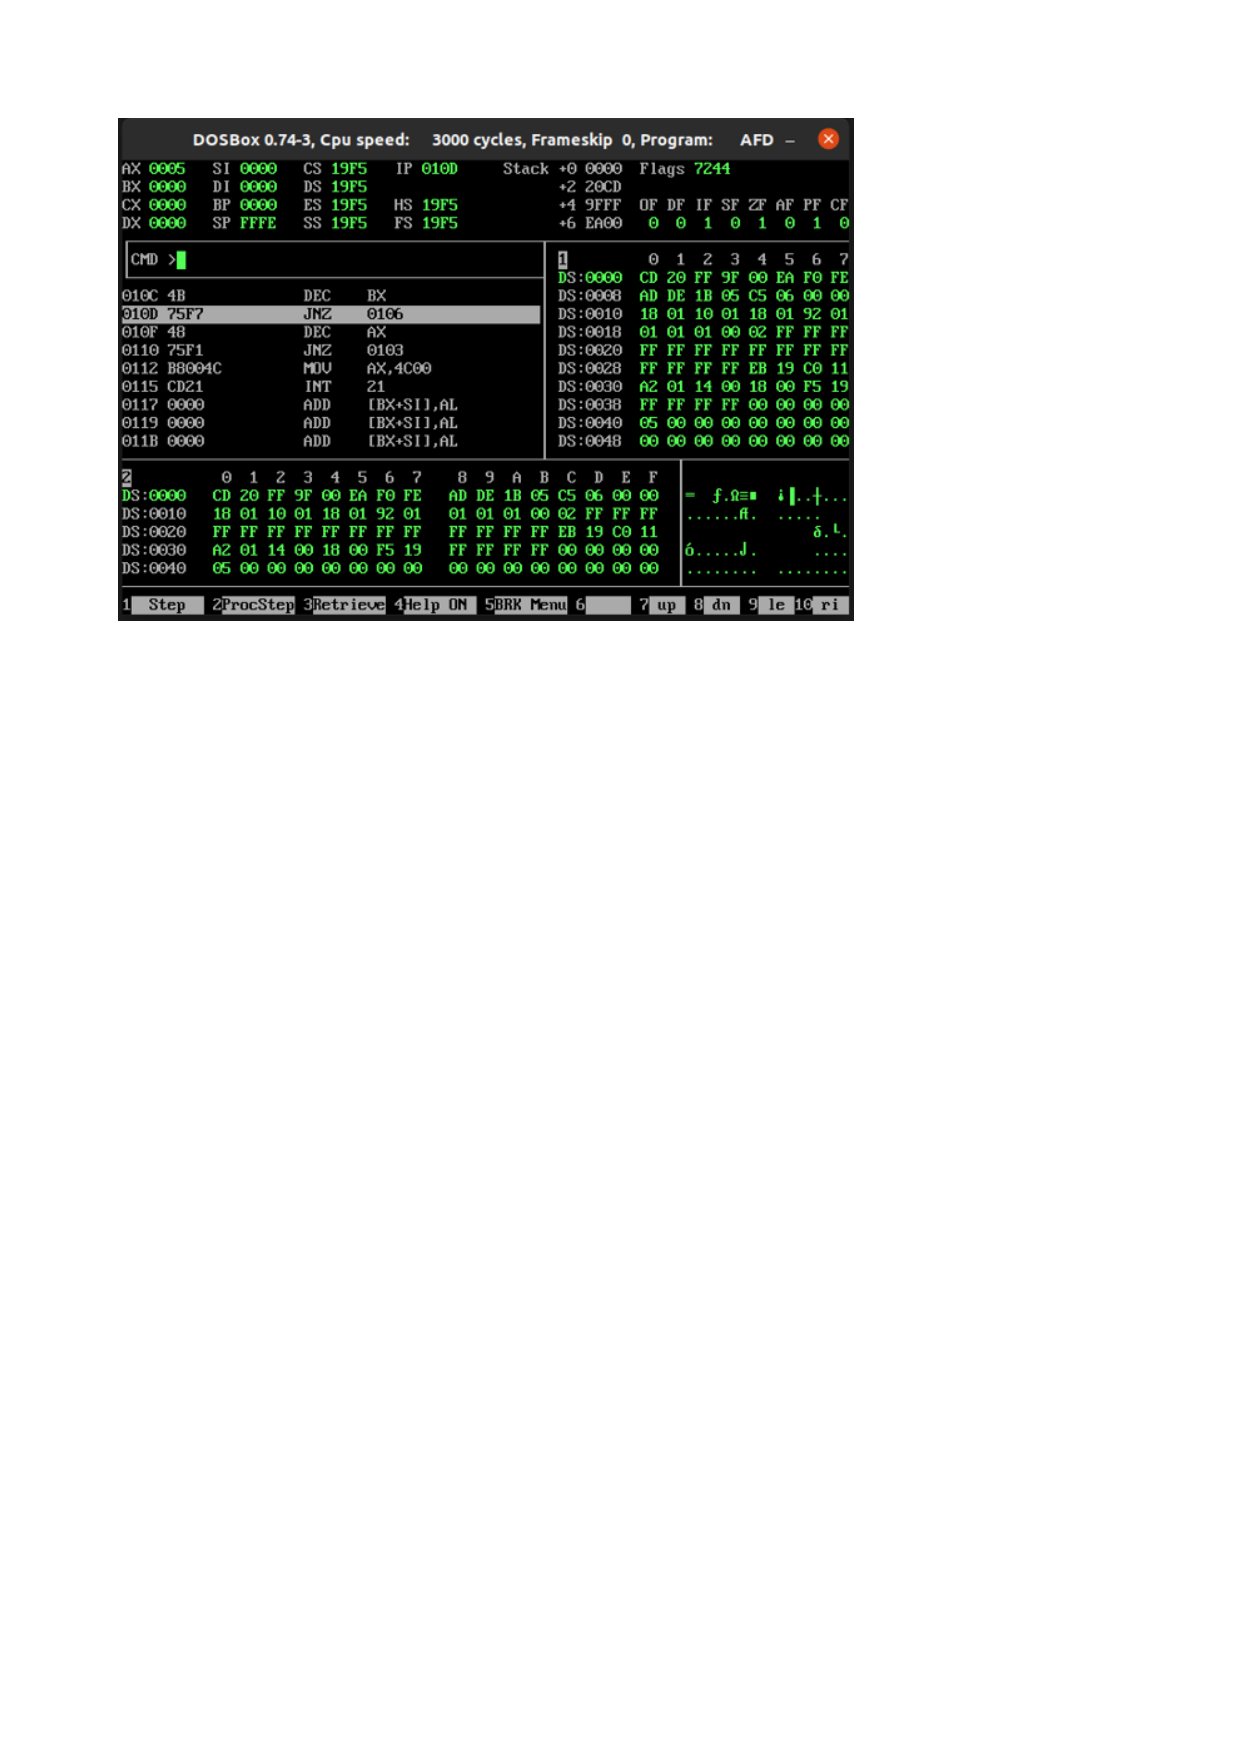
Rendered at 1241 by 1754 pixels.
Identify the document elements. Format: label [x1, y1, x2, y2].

picture [118, 118, 854, 621]
